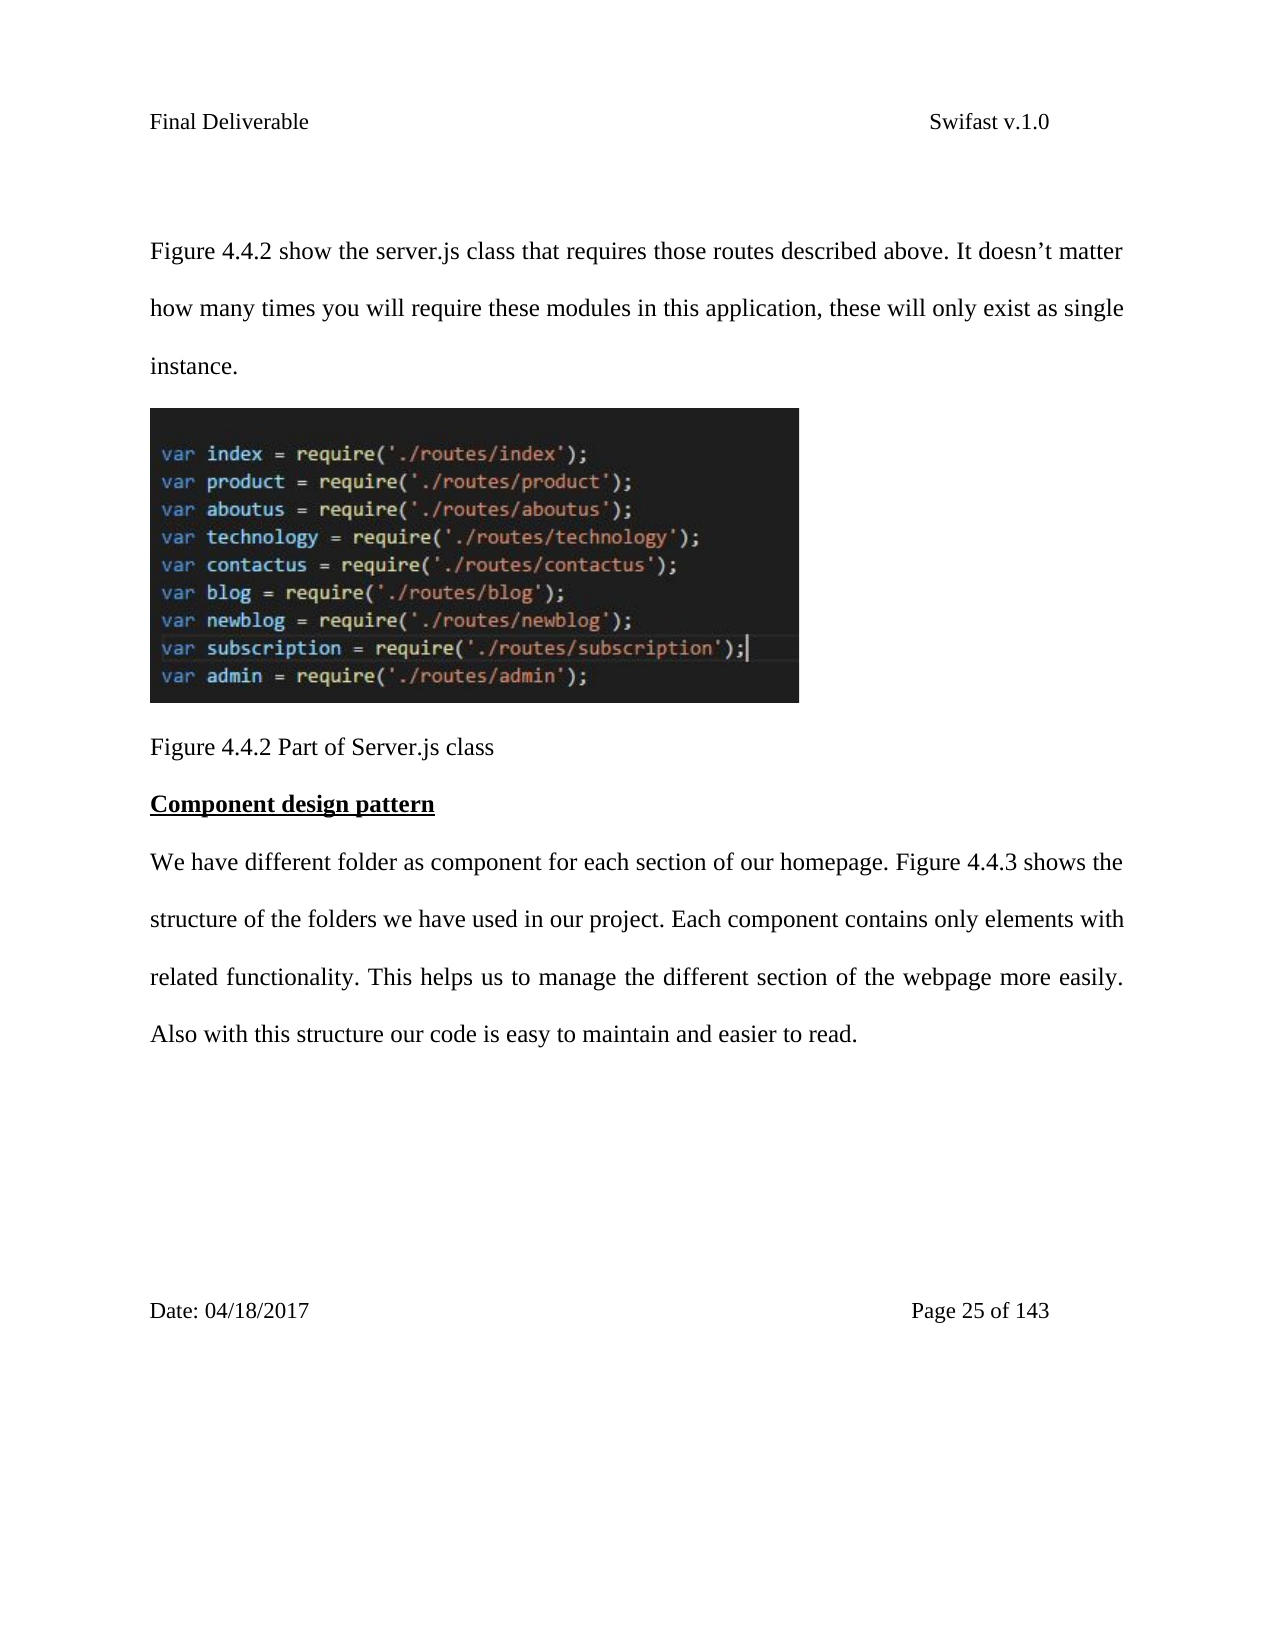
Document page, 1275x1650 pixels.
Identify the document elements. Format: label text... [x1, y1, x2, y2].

text Figure 4.4.2 show the server.js class that requires those routes described above. It doesn’t matter how many times you will require these modules in this application, these will only exist as single instance. [150, 236, 1125, 379]
text Component design pattern [150, 789, 1125, 818]
picture [150, 408, 800, 703]
text Figure 4.4.2 Part of Server.js class [150, 732, 1125, 760]
text We have different folder as component for each section of our homepage. Figure 4.4.3 shows the structure of the folders we have used in our project. Each component contains only elements with related functionality. This helps us to manage the different section of the webpage more easily. Also with this structure our code is easy to maintain and easier to read. [150, 847, 1125, 1048]
